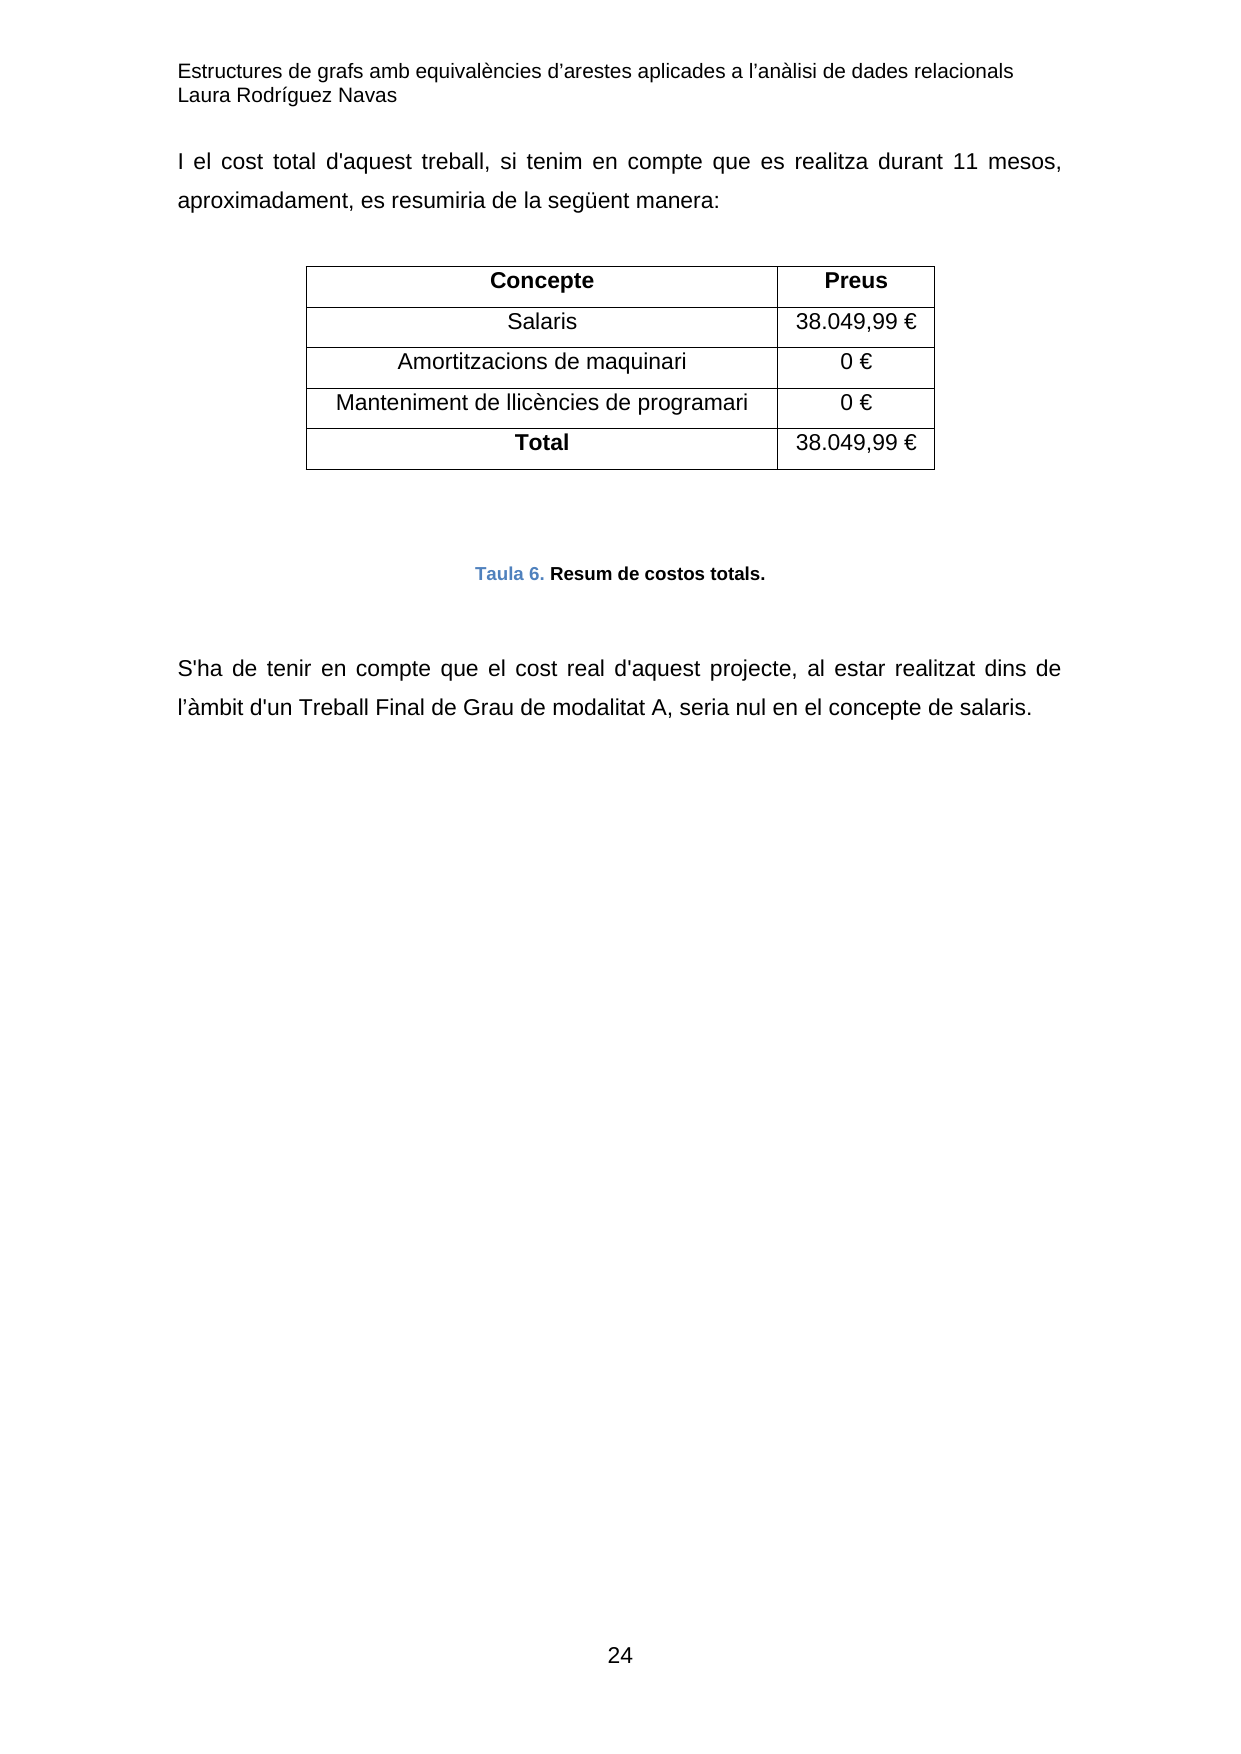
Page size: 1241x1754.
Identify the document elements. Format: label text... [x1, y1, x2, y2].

text I el cost total d'aquest treball, si tenim en compte que es realitza durant 11 mesos, aproximadament, es resumiria de la següent manera: [177, 148, 1063, 213]
table_cell Salaris [307, 308, 777, 347]
text Taula 6. Resum de costos totals. [177, 562, 1063, 584]
table_header Concepte [307, 267, 777, 307]
table_cell 38.049,99 € [778, 429, 934, 469]
table_cell 0 € [778, 389, 934, 428]
table_header Preus [778, 267, 934, 307]
text S'ha de tenir en compte que el cost real d'aquest projecte, al estar realitzat dins de l’àmbit d'un Treball Final de Grau de modalitat A, seria nul en el concepte de salaris. [177, 655, 1063, 721]
table_cell 0 € [778, 348, 934, 388]
table_cell Amortitzacions de maquinari [307, 348, 777, 388]
table_cell Manteniment de llicències de programari [307, 389, 777, 428]
table_cell 38.049,99 € [778, 308, 934, 347]
table_cell Total [307, 429, 777, 469]
